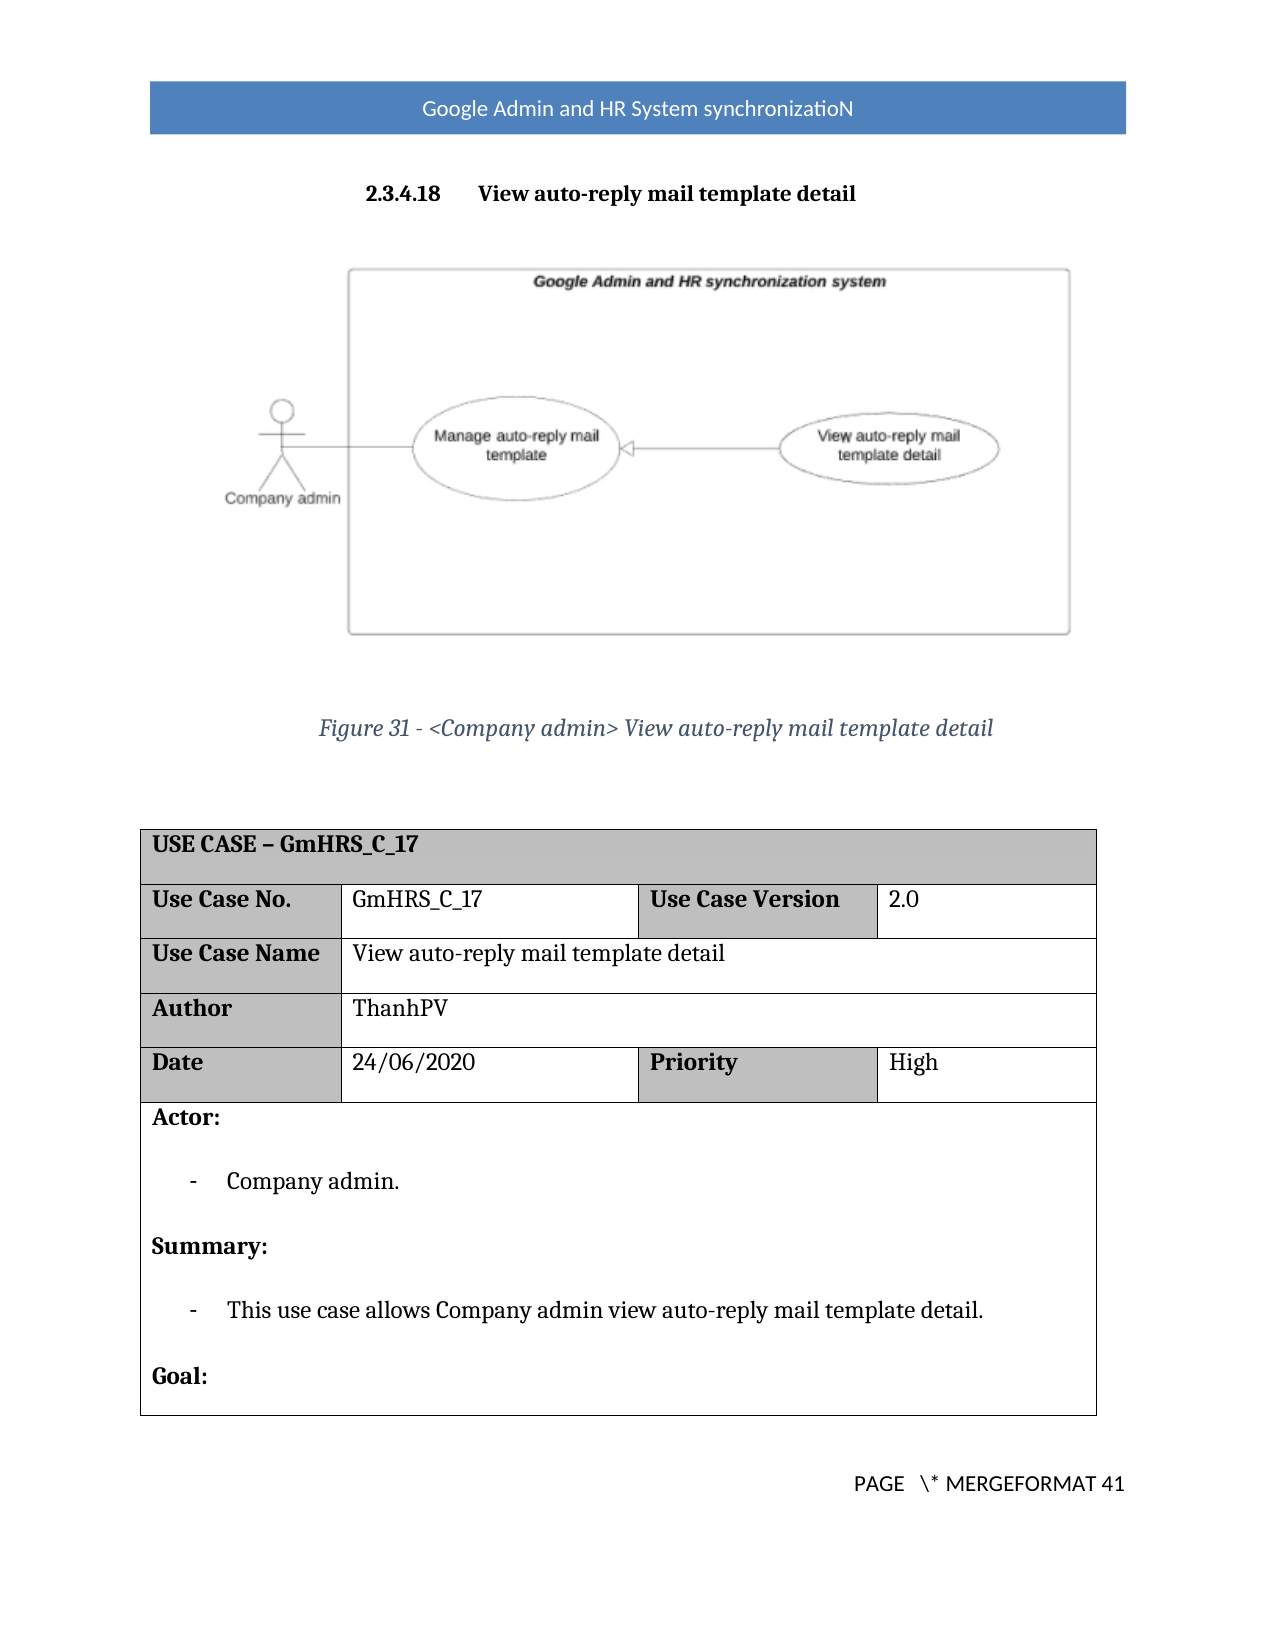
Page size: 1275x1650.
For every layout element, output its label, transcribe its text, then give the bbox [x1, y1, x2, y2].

subtitle View auto-reply mail template detail [366, 181, 1125, 207]
table_header USE CASE – GmHRS_C_17 [141, 830, 1096, 884]
table_cell Use Case Version [639, 885, 877, 938]
table_cell 2.0 [878, 885, 1096, 938]
table_cell 24/06/2020 [342, 1048, 638, 1102]
table_cell Use Case Name [141, 939, 341, 993]
table_cell View auto-reply mail template detail [342, 939, 1096, 993]
text Figure 31 - <Company admin> View auto-reply mail template detail [187, 714, 1125, 743]
table_cell High [878, 1048, 1096, 1102]
table_cell Priority [639, 1048, 877, 1102]
table_cell ThanhPV [342, 994, 1096, 1047]
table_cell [141, 1103, 1096, 1415]
table_cell Date [141, 1048, 341, 1102]
table_cell Use Case No. [141, 885, 341, 938]
table_cell Author [141, 994, 341, 1047]
picture [187, 240, 1129, 681]
table_cell GmHRS_C_17 [342, 885, 638, 938]
